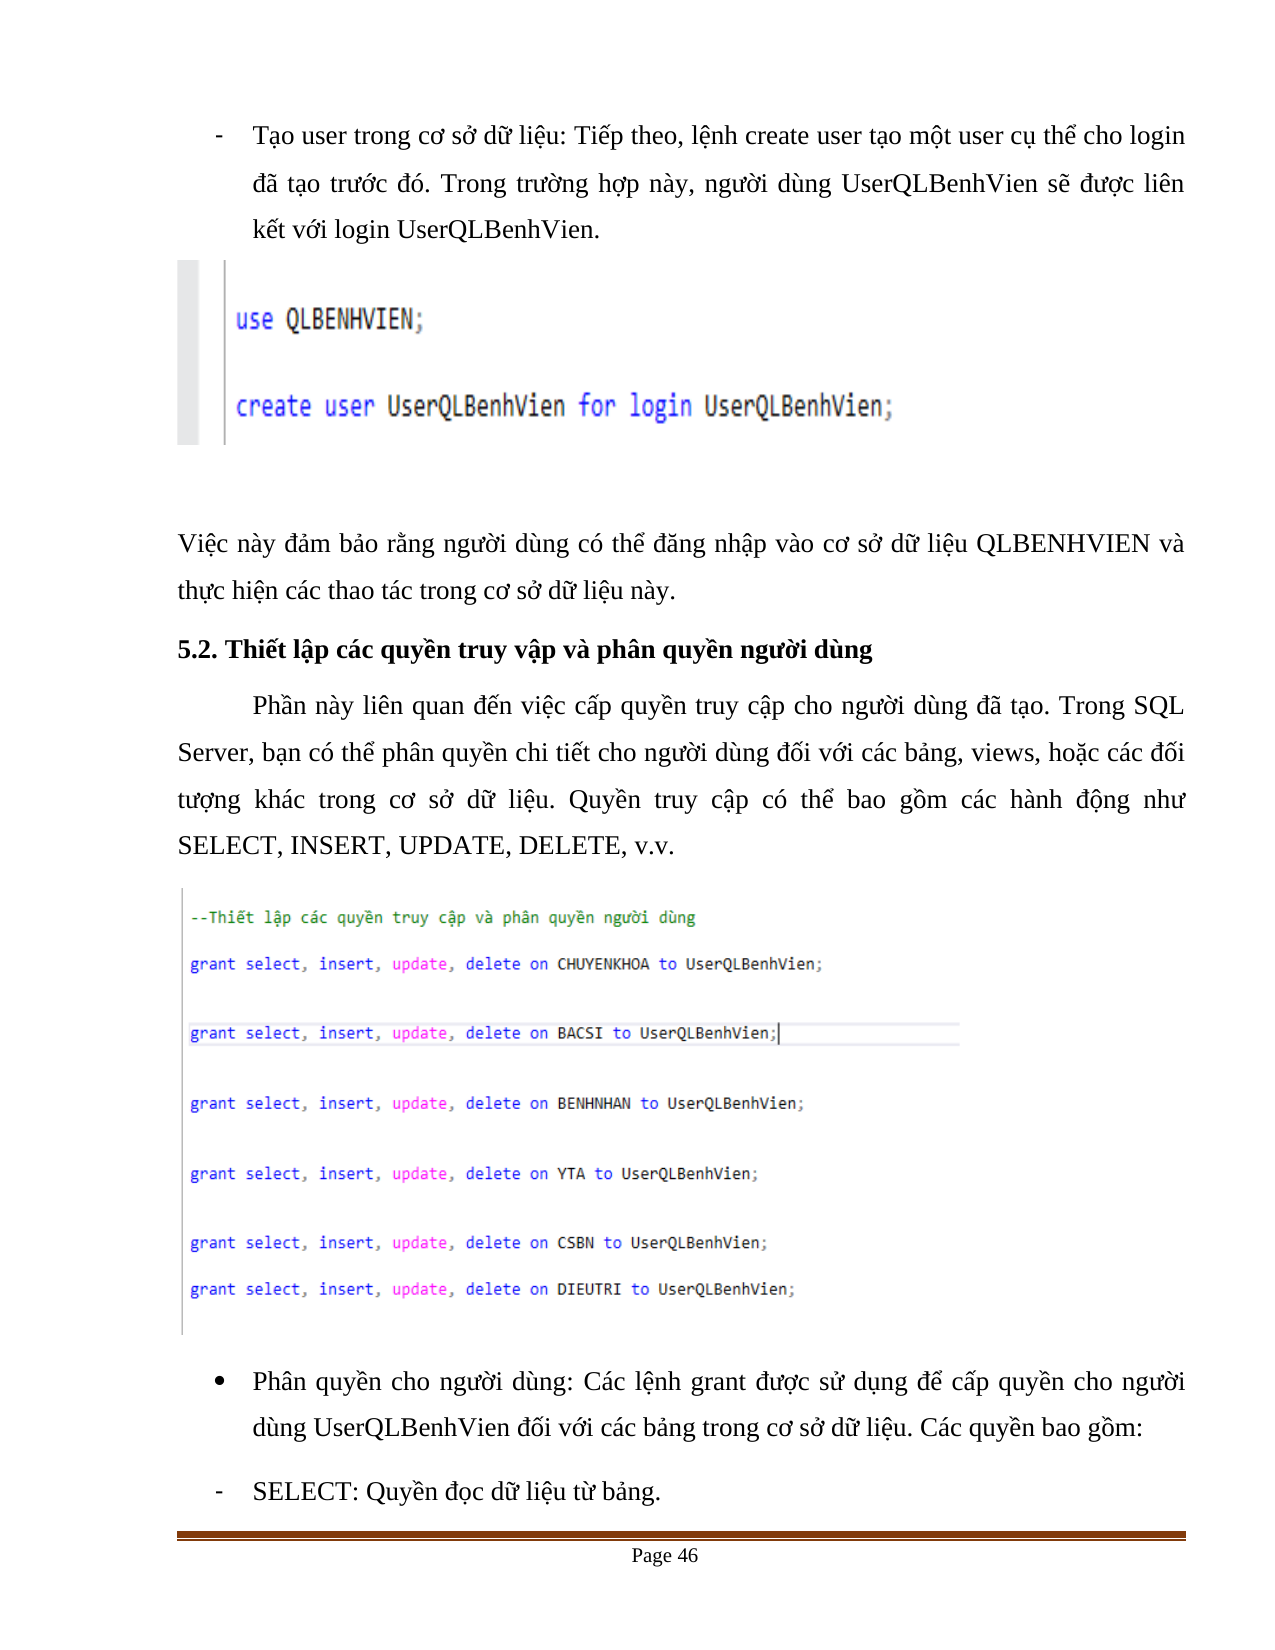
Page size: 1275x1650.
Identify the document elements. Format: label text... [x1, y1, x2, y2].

list Tạo user trong cơ sở dữ liệu: Tiếp theo, lệnh create user tạo một user cụ thể cho login đã tạo trước đó. Trong trường hợp này, người dùng UserQLBenhVien sẽ được liên kết với login UserQLBenhVien. [215, 118, 1186, 244]
list Phân quyền cho người dùng: Các lệnh grant được sử dụng để cấp quyền cho người dùng UserQLBenhVien đối với các bảng trong cơ sở dữ liệu. Các quyền bao gồm: [215, 1365, 1186, 1443]
picture [177, 888, 960, 1335]
text Phần này liên quan đến việc cấp quyền truy cập cho người dùng đã tạo. Trong SQL Server, bạn có thể phân quyền chi tiết cho người dùng đối với các bảng, views, hoặc các đối tượng khác trong cơ sở dữ liệu. Quyền truy cập có thể bao gồm các hành động như SELECT, INSERT, UPDATE, DELETE, v.v. [177, 689, 1186, 861]
text Việc này đảm bảo rằng người dùng có thể đăng nhập vào cơ sở dữ liệu QLBENHVIEN và thực hiện các thao tác trong cơ sở dữ liệu này. [177, 527, 1186, 605]
picture [177, 260, 1027, 445]
list SELECT: Quyền đọc dữ liệu từ bảng. [215, 1474, 1186, 1507]
text 5.2. Thiết lập các quyền truy vập và phân quyền người dùng [177, 633, 1186, 664]
